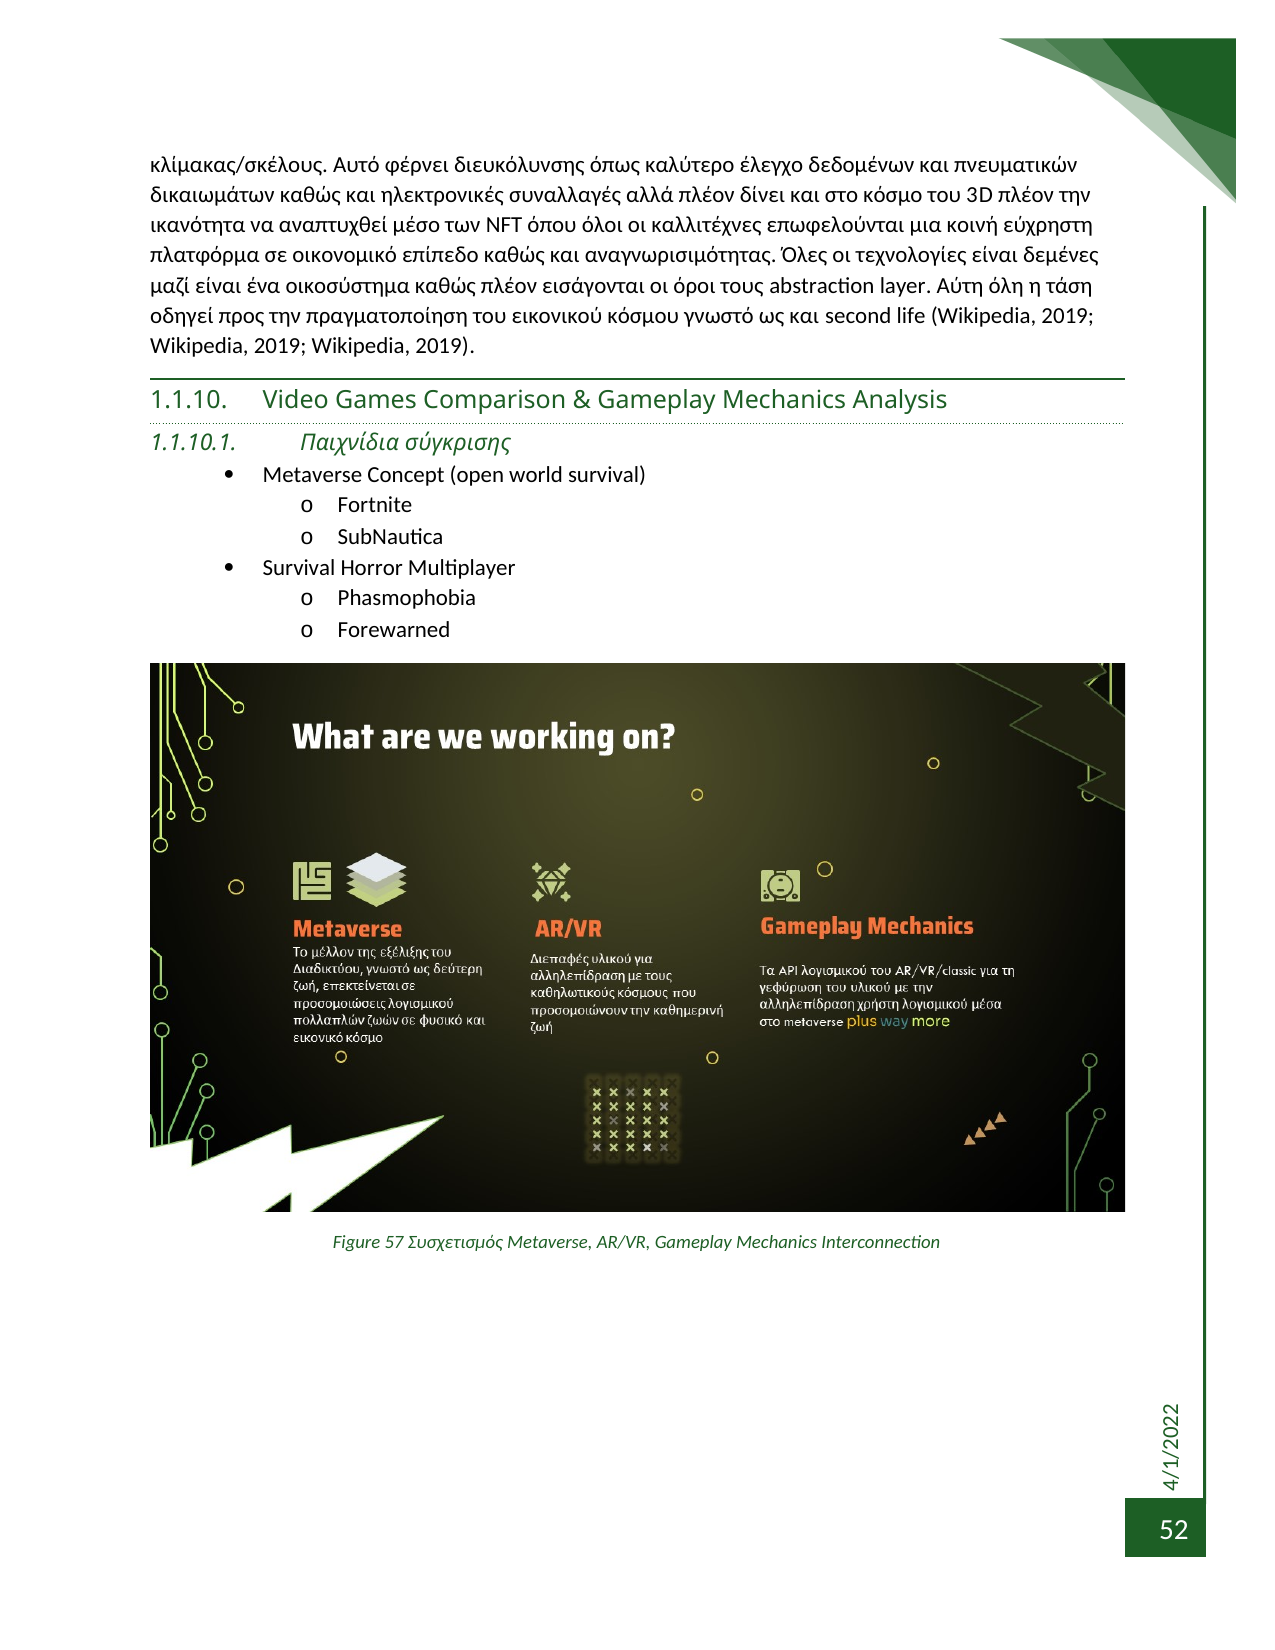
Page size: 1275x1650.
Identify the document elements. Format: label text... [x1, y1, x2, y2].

text Figure 58 Συσχετισμός Metaverse, AR/VR, Gameplay Mechanics Interconnection [150, 1230, 1125, 1253]
subtitle Παιχνίδια σύγκρισης [150, 423, 1125, 458]
list Phasmophobia [300, 583, 1125, 613]
subtitle Video Games Comparison & Gameplay Mechanics Analysis [150, 380, 1125, 416]
list Survival Horror Multiplayer [225, 553, 1125, 581]
list Forewarned [300, 615, 1125, 644]
list SubNautica [300, 522, 1125, 551]
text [150, 150, 1125, 359]
picture [150, 663, 1125, 1212]
list Metaverse Concept (open world survival) [225, 460, 1125, 488]
picture [997, 38, 1236, 204]
list Fortnite [300, 490, 1125, 519]
